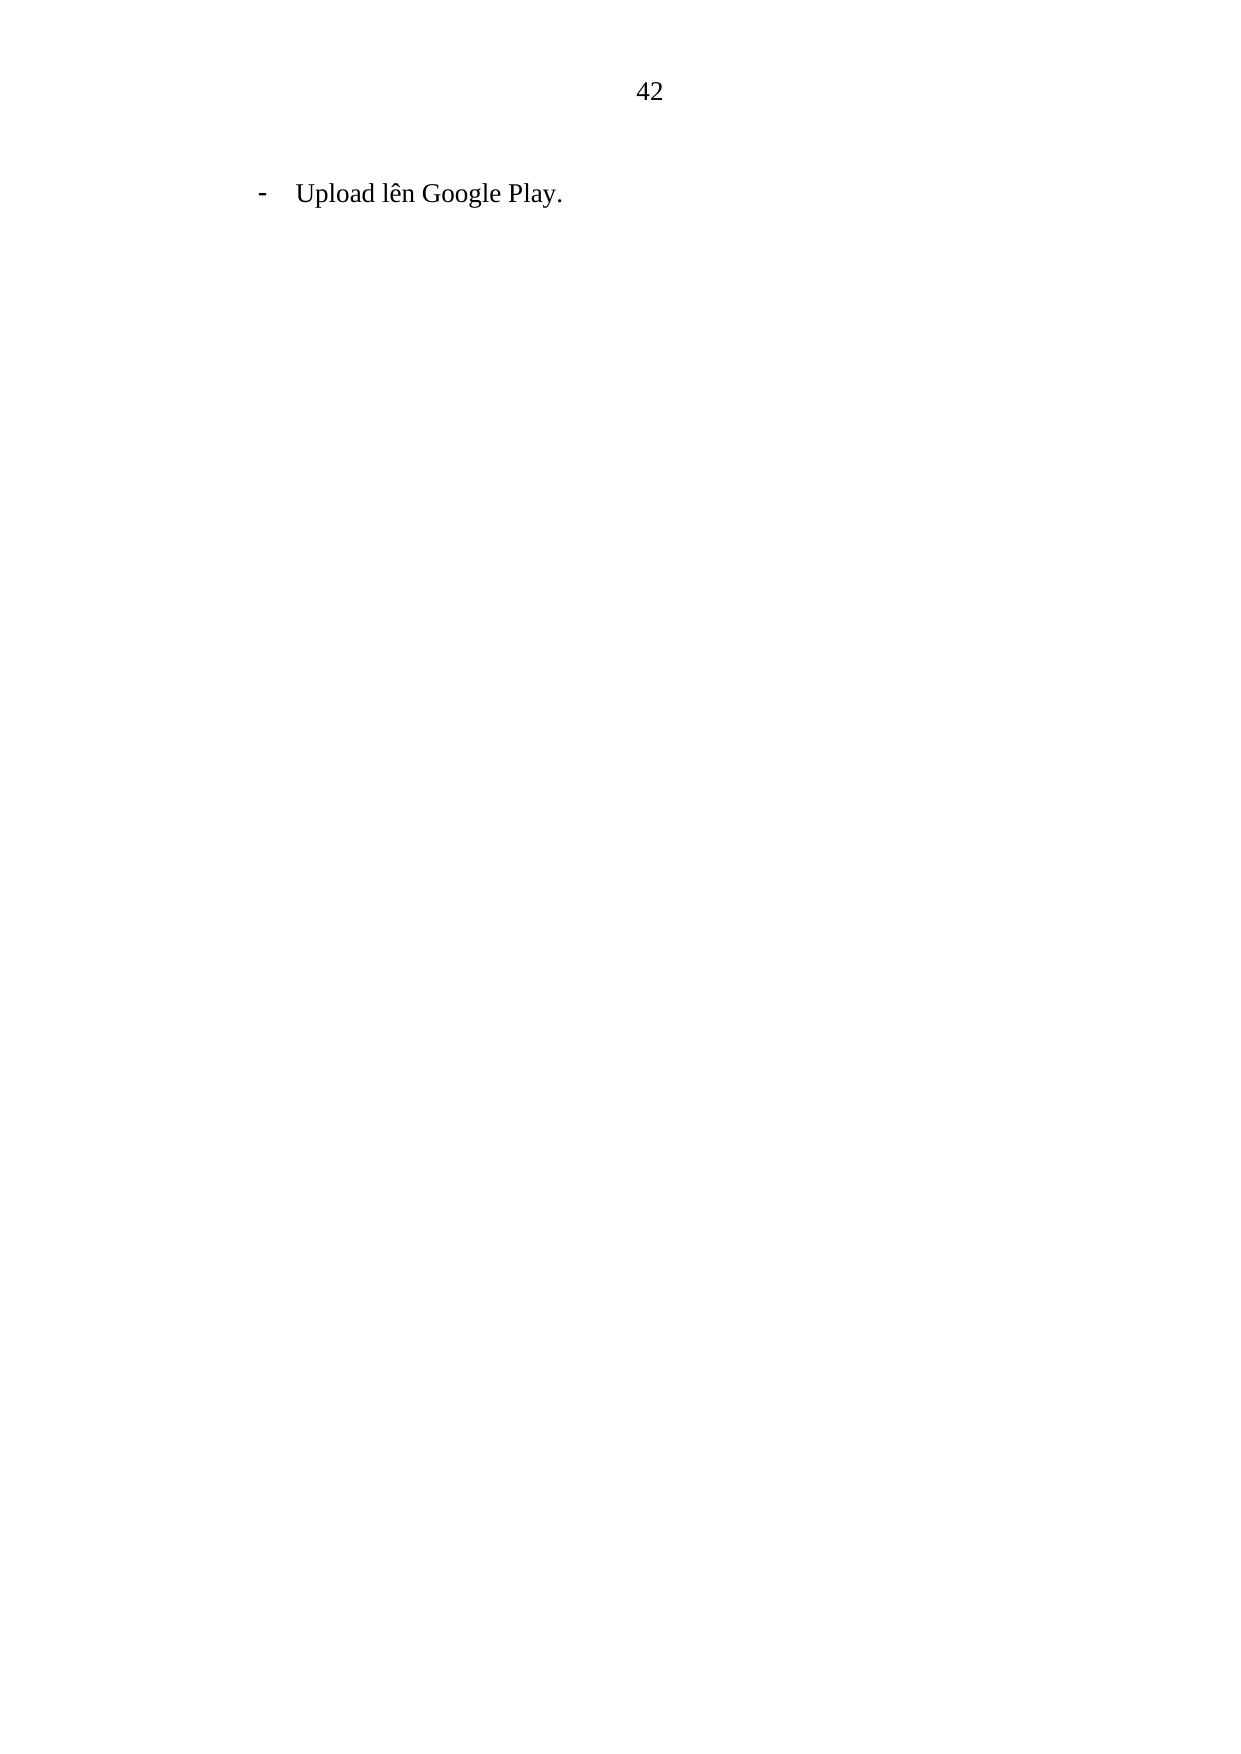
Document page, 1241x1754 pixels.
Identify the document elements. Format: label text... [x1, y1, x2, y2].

list Upload lên Google Play. [258, 177, 1122, 208]
